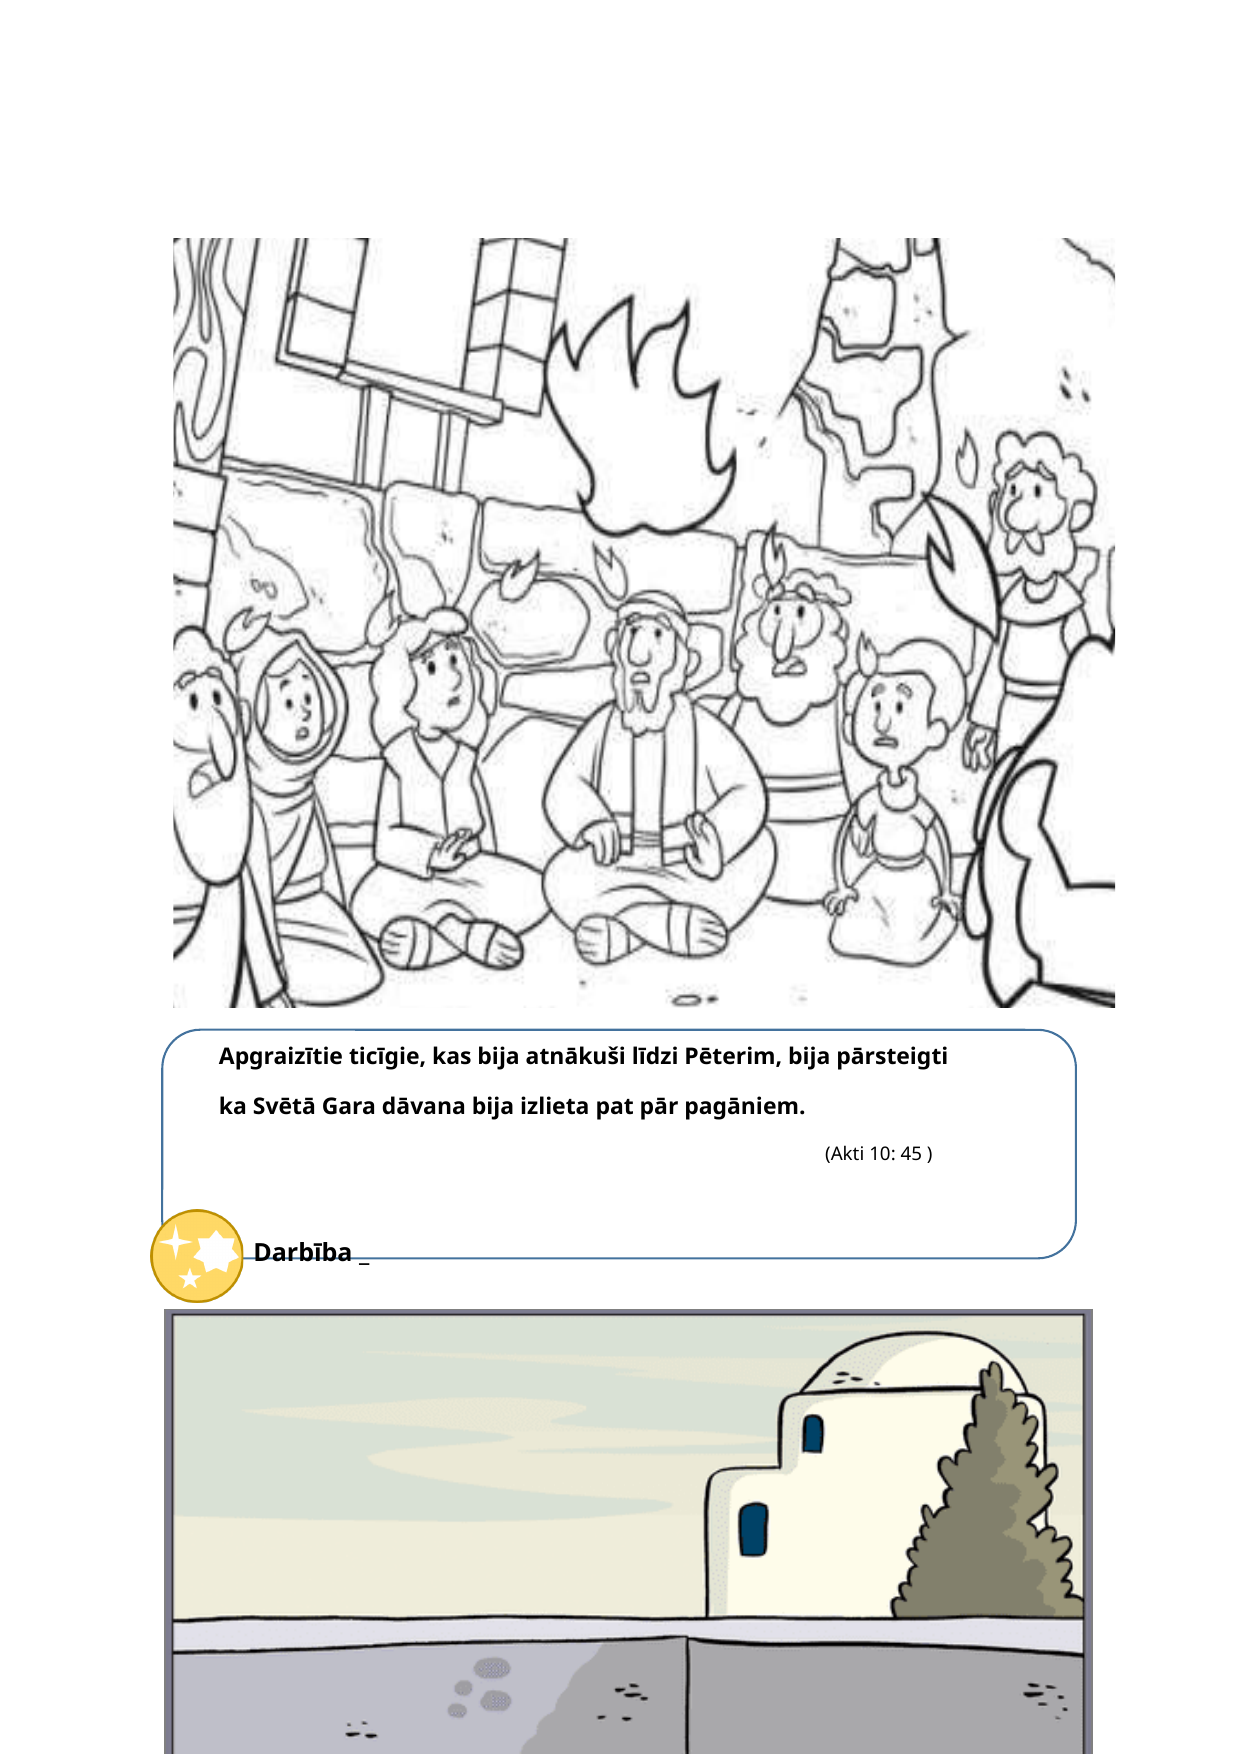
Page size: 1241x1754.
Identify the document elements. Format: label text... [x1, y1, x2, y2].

text Apgraizītie ticīgie, kas bija atnākuši līdzi Pēterim, bija pārsteigti [150, 1040, 1090, 1071]
picture [173, 238, 1116, 1008]
text ka Svētā Gara dāvana bija izlieta pat pār pagāniem. [150, 1090, 1090, 1121]
picture [166, 1310, 1091, 1754]
picture [150, 1209, 244, 1303]
text Darbība _ [244, 1235, 1090, 1269]
text (Akti 10: 45 ) [150, 1141, 1090, 1166]
